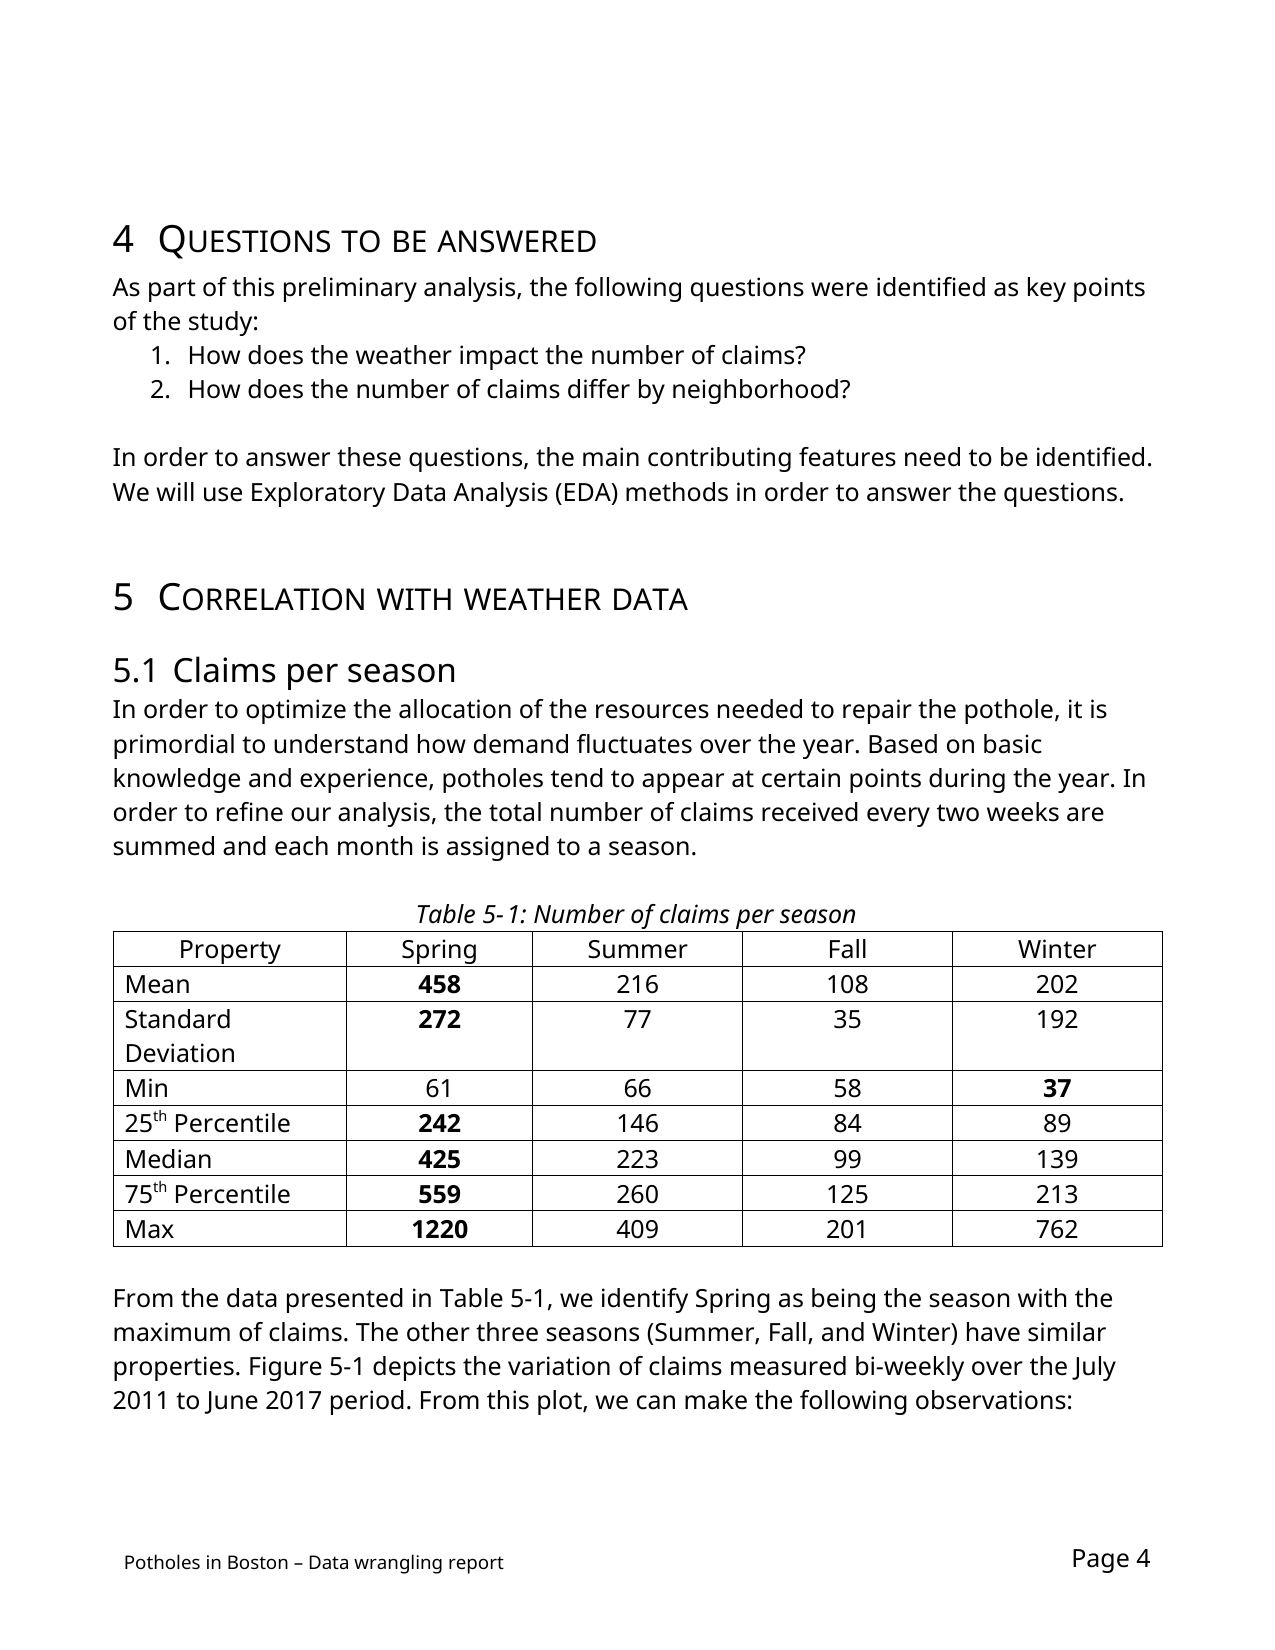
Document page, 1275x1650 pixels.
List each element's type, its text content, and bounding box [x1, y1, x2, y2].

table_header Summer [533, 932, 742, 966]
table_cell 213 [953, 1176, 1162, 1210]
table_cell 75th Percentile [114, 1176, 346, 1210]
table_cell Standard Deviation [114, 1002, 346, 1070]
table_cell 125 [743, 1176, 952, 1210]
table_cell 89 [953, 1106, 1162, 1140]
table_cell Max [114, 1211, 346, 1246]
text Table 5-1: Number of claims per season [112, 897, 1162, 931]
table_cell 559 [347, 1176, 532, 1210]
table_cell 242 [347, 1106, 532, 1140]
table_cell 35 [743, 1002, 952, 1070]
table_cell Min [114, 1071, 346, 1105]
table_cell 139 [953, 1141, 1162, 1175]
table_cell 77 [533, 1002, 742, 1070]
table_header Winter [953, 932, 1162, 966]
table_cell 58 [743, 1071, 952, 1105]
table_cell 272 [347, 1002, 532, 1070]
subtitle Questions to be answered [112, 212, 1162, 263]
table_cell 66 [533, 1071, 742, 1105]
table_header Fall [743, 932, 952, 966]
table_cell 201 [743, 1211, 952, 1246]
table_cell 192 [953, 1002, 1162, 1070]
table_cell 1220 [347, 1211, 532, 1246]
table_cell 458 [347, 967, 532, 1001]
table_cell 762 [953, 1211, 1162, 1246]
table_cell Mean [114, 967, 346, 1001]
table_cell Median [114, 1141, 346, 1175]
table_cell 216 [533, 967, 742, 1001]
subtitle Correlation with weather data [112, 571, 1162, 622]
table_cell 108 [743, 967, 952, 1001]
table_cell 260 [533, 1176, 742, 1210]
table_cell 61 [347, 1071, 532, 1105]
text As part of this preliminary analysis, the following questions were identified as key points of the study: [112, 270, 1162, 338]
text From the data presented in Table 5-1, we identify Spring as being the season with the maximum of claims. The other three seasons (Summer, Fall, and Winter) have similar properties. Figure 5-1 depicts the variation of claims measured bi-weekly over the July 2011 to June 2017 period. From this plot, we can make the following observations: [112, 1281, 1162, 1417]
list How does the weather impact the number of claims? [150, 338, 1162, 372]
table_cell 84 [743, 1106, 952, 1140]
table_cell 409 [533, 1211, 742, 1246]
text In order to answer these questions, the main contributing features need to be identified. We will use Exploratory Data Analysis (EDA) methods in order to answer the questions. [112, 440, 1162, 508]
table_cell 99 [743, 1141, 952, 1175]
list How does the number of claims differ by neighborhood? [150, 372, 1162, 406]
table_cell 37 [953, 1071, 1162, 1105]
table_header Spring [347, 932, 532, 966]
table_cell 223 [533, 1141, 742, 1175]
table_cell 202 [953, 967, 1162, 1001]
text In order to optimize the allocation of the resources needed to repair the pothole, it is primordial to understand how demand fluctuates over the year. Based on basic knowledge and experience, potholes tend to appear at certain points during the year. In order to refine our analysis, the total number of claims received every two weeks are summed and each month is assigned to a season. [112, 692, 1162, 862]
table_cell 425 [347, 1141, 532, 1175]
table_cell 25th Percentile [114, 1106, 346, 1140]
subtitle Claims per season [112, 647, 1162, 692]
table_cell 146 [533, 1106, 742, 1140]
table_header Property [114, 932, 346, 966]
